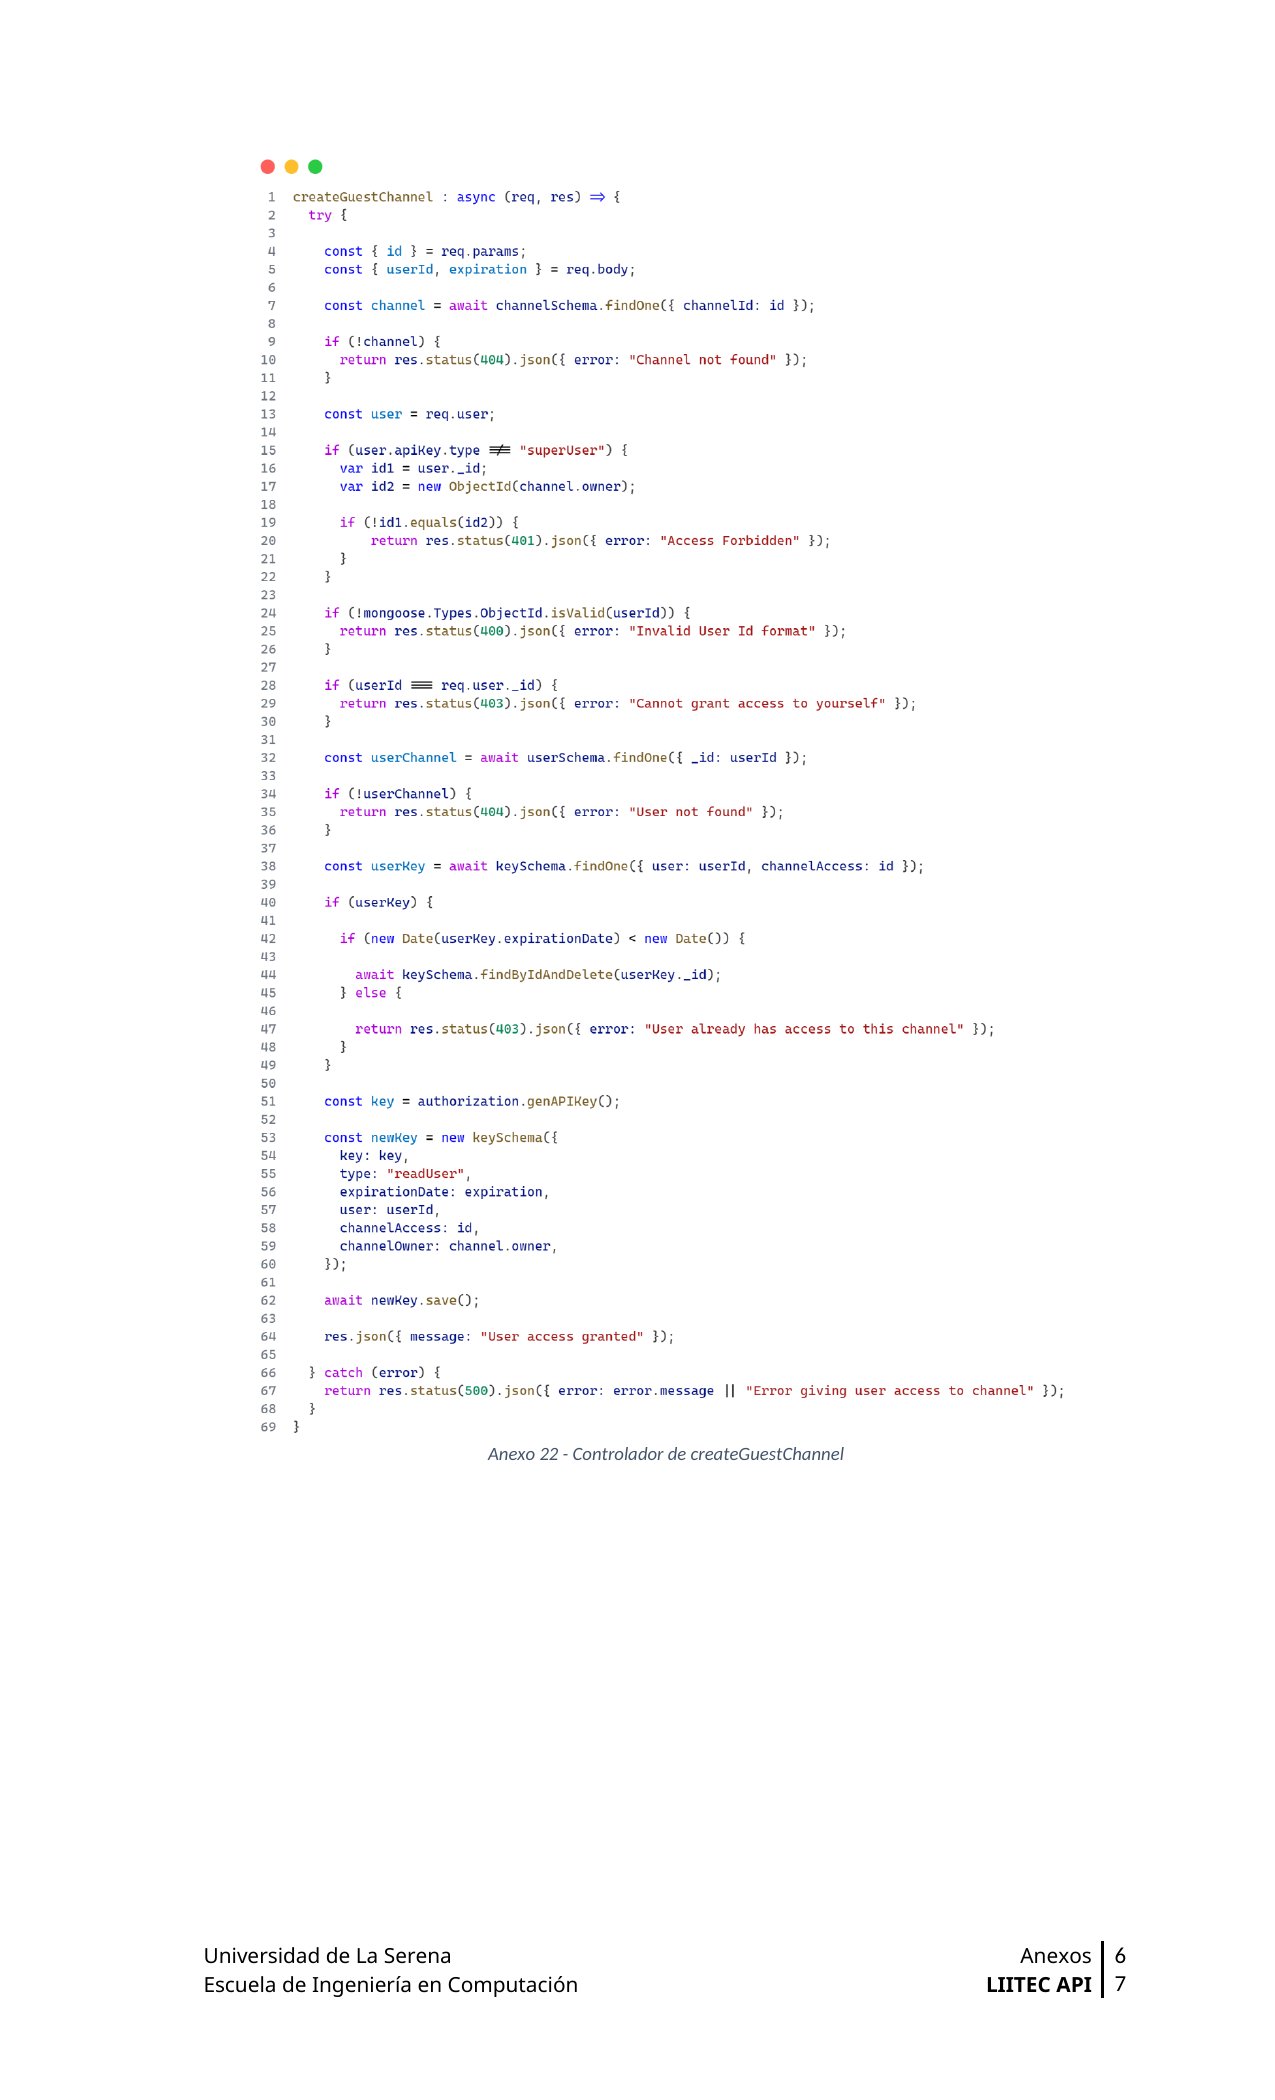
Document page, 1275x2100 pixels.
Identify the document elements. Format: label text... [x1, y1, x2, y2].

text Anexo 22 - Controlador de createGuestChannel [207, 1442, 1127, 1465]
picture [250, 147, 1084, 1443]
